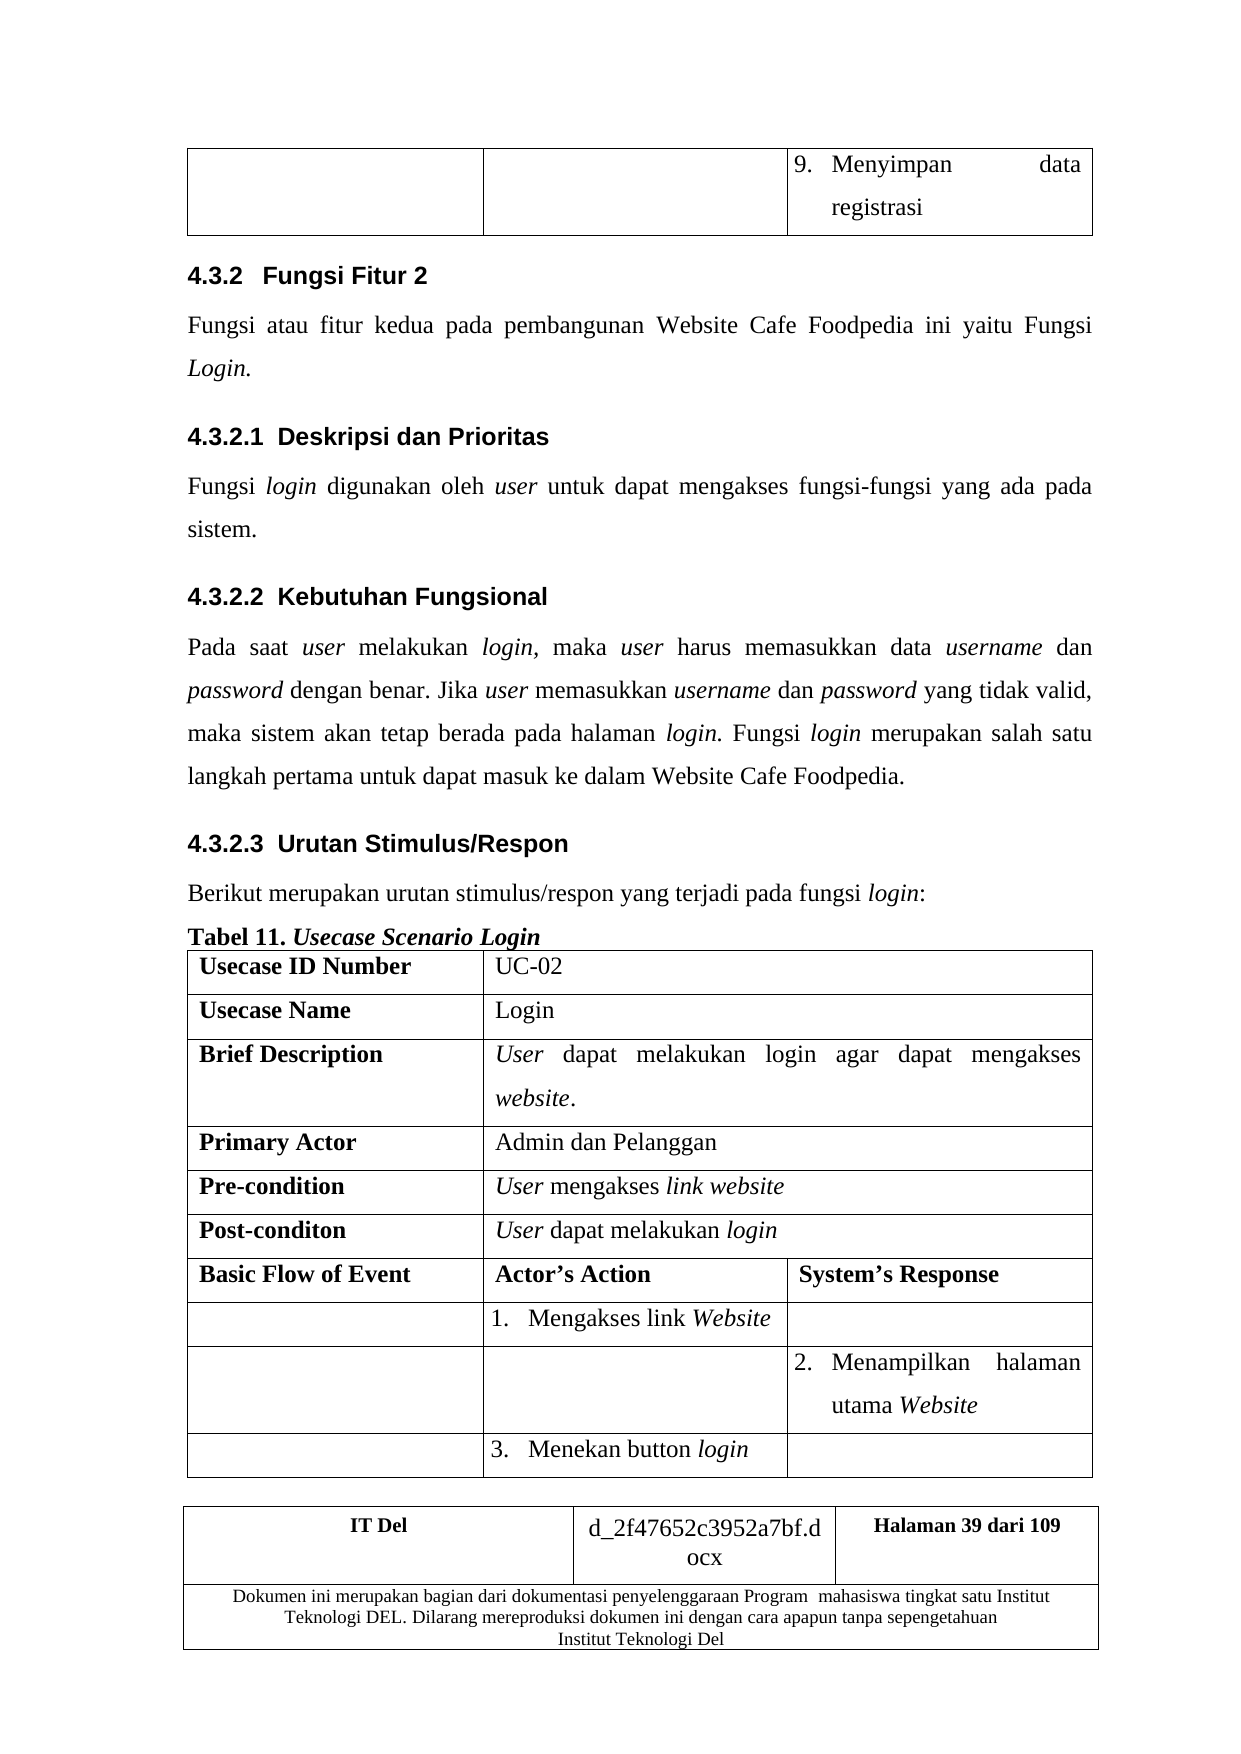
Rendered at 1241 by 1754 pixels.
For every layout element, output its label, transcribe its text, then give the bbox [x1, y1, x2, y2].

subtitle Fungsi Fitur 2 [187, 261, 1092, 290]
subtitle Urutan Stimulus/Respon [187, 829, 1092, 858]
table_cell [788, 1434, 1092, 1477]
table_cell Brief Description [188, 1040, 483, 1126]
table_cell Mengakses link Website [484, 1303, 787, 1346]
text Berikut merupakan urutan stimulus/respon yang terjadi pada fungsi login: [187, 878, 1092, 907]
subtitle Deskripsi dan Prioritas [187, 422, 1092, 450]
table_cell Actor’s Action [484, 1259, 787, 1302]
text Tabel 11. Usecase Scenario Login [187, 922, 1092, 950]
table_cell Menyimpan data registrasi [788, 149, 1092, 235]
table_cell Menampilkan halaman utama Website [788, 1347, 1092, 1433]
table_cell Usecase Name [188, 995, 483, 1038]
text Pada saat user melakukan login, maka user harus memasukkan data username dan password dengan benar. Jika user memasukkan username dan password yang tidak valid, maka sistem akan tetap berada pada halaman login. Fungsi login merupakan salah satu langkah pertama untuk dapat masuk ke dalam Website Cafe Foodpedia. [187, 632, 1092, 790]
table_cell System’s Response [788, 1259, 1092, 1302]
table_cell [188, 1347, 483, 1433]
subtitle Kebutuhan Fungsional [187, 582, 1092, 611]
table_header UC-02 [484, 951, 1092, 994]
table_header Usecase ID Number [188, 951, 483, 994]
table_cell Post-conditon [188, 1215, 483, 1258]
table_cell Basic Flow of Event [188, 1259, 483, 1302]
table_cell User dapat melakukan login [484, 1215, 1092, 1258]
table_cell User dapat melakukan login agar dapat mengakses website. [484, 1040, 1092, 1126]
table_cell [484, 149, 787, 235]
table_cell Menekan button login [484, 1434, 787, 1477]
table_cell Admin dan Pelanggan [484, 1127, 1092, 1170]
table_cell [188, 1303, 483, 1346]
table_cell Pre-condition [188, 1171, 483, 1214]
table_cell User mengakses link website [484, 1171, 1092, 1214]
table_cell Primary Actor [188, 1127, 483, 1170]
table_cell Login [484, 995, 1092, 1038]
table_cell [188, 1434, 483, 1477]
table_cell [788, 1303, 1092, 1346]
text Fungsi login digunakan oleh user untuk dapat mengakses fungsi-fungsi yang ada pada sistem. [187, 471, 1092, 543]
table_cell [188, 149, 483, 235]
text Fungsi atau fitur kedua pada pembangunan Website Cafe Foodpedia ini yaitu Fungsi Login. [187, 310, 1092, 382]
table_cell [484, 1347, 787, 1433]
